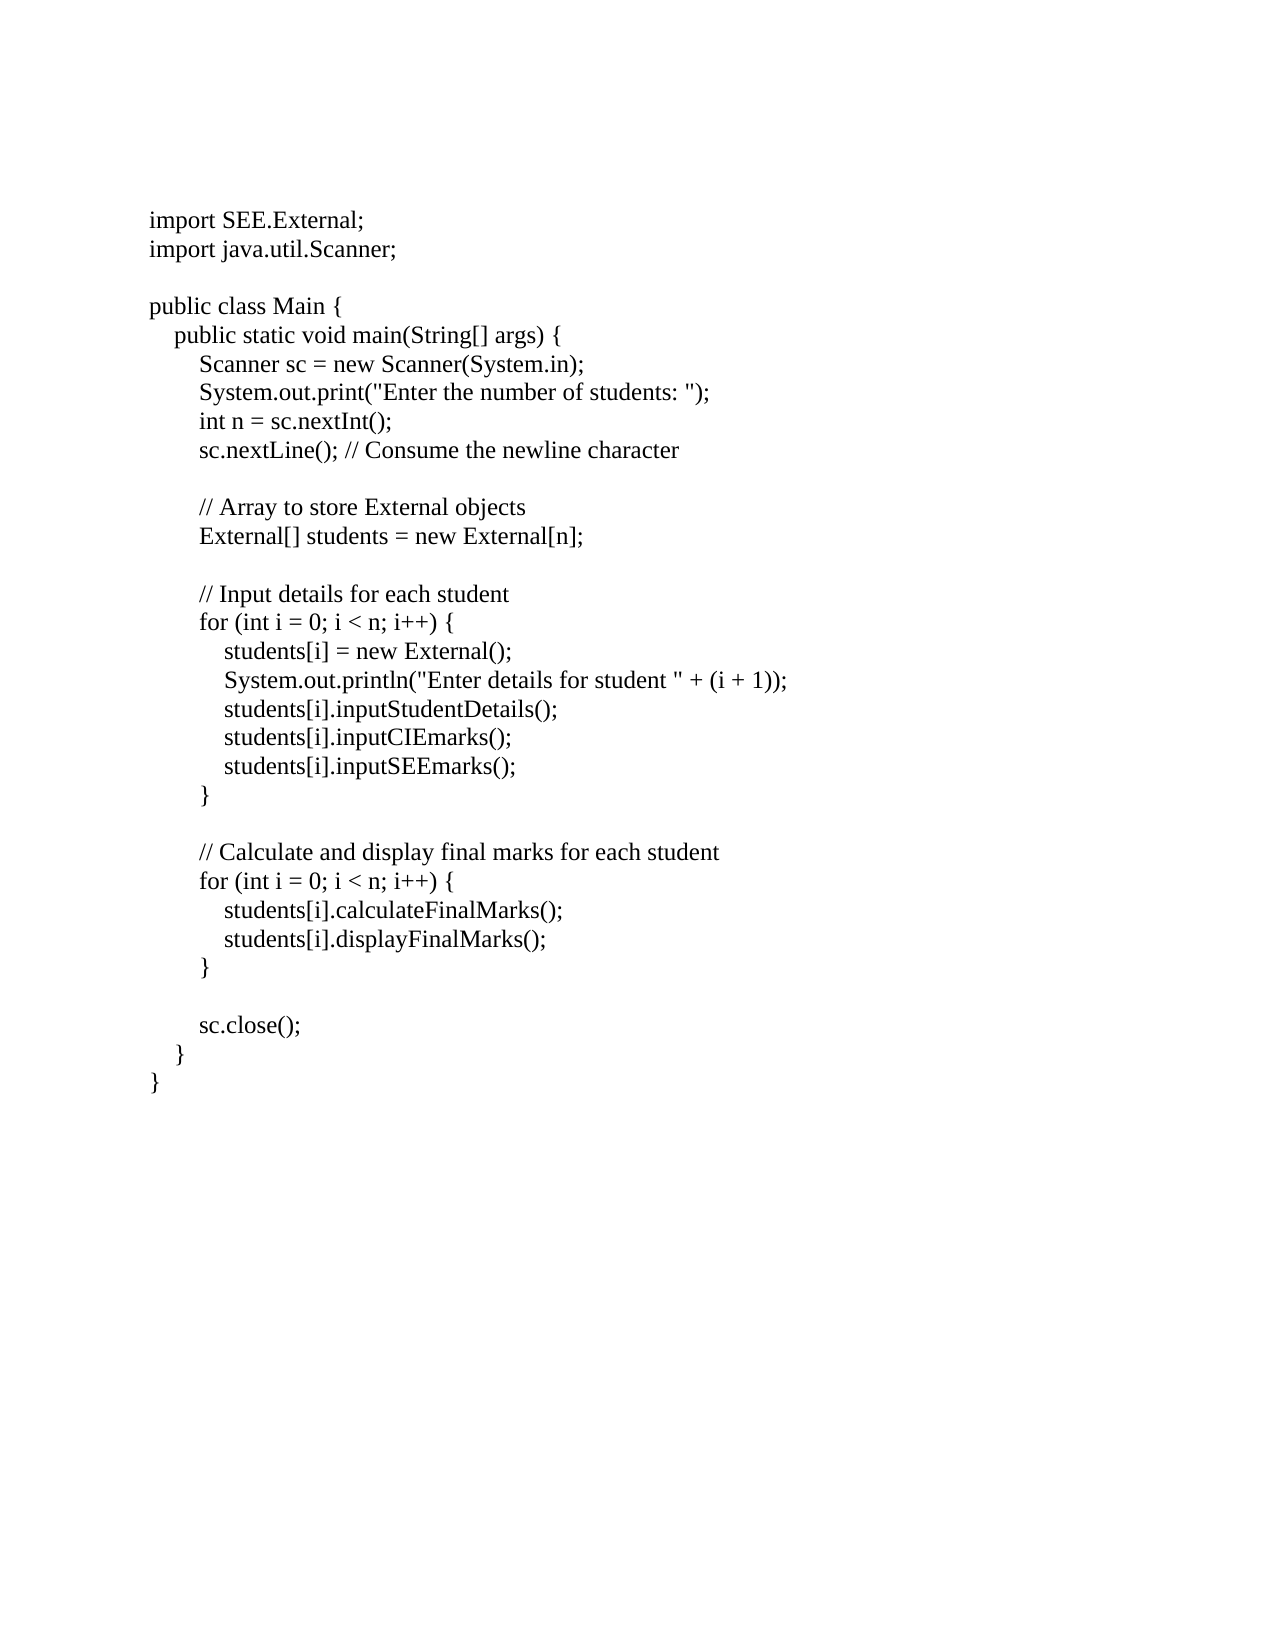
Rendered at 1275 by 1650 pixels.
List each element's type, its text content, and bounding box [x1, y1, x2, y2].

text sc.close(); [149, 1010, 1169, 1039]
text // Input details for each student [149, 579, 1169, 607]
text for (int i = 0; i < n; i++) { [149, 866, 1169, 895]
text int n = sc.nextInt(); [149, 406, 1169, 435]
text System.out.print("Enter the number of students: "); [149, 377, 1169, 406]
text students[i].inputSEEmarks(); [149, 751, 1169, 780]
text students[i] = new External(); [149, 636, 1169, 665]
text sc.nextLine(); // Consume the newline character [149, 435, 1169, 464]
text } [149, 780, 1169, 809]
text students[i].inputCIEmarks(); [149, 722, 1169, 751]
text } [149, 952, 1169, 981]
text students[i].calculateFinalMarks(); [149, 895, 1169, 924]
text } [149, 1039, 1169, 1067]
text public static void main(String[] args) { [149, 320, 1169, 349]
text students[i].inputStudentDetails(); [149, 694, 1169, 722]
text for (int i = 0; i < n; i++) { [149, 607, 1169, 636]
text // Calculate and display final marks for each student [149, 837, 1169, 866]
text Scanner sc = new Scanner(System.in); [149, 349, 1169, 377]
text import java.util.Scanner; [149, 234, 1169, 262]
text public class Main { [149, 291, 1169, 320]
text External[] students = new External[n]; [149, 521, 1169, 550]
text students[i].displayFinalMarks(); [149, 924, 1169, 952]
text System.out.println("Enter details for student " + (i + 1)); [149, 665, 1169, 694]
text } [149, 1067, 1169, 1096]
text // Array to store External objects [149, 492, 1169, 521]
text import SEE.External; [149, 205, 1169, 234]
